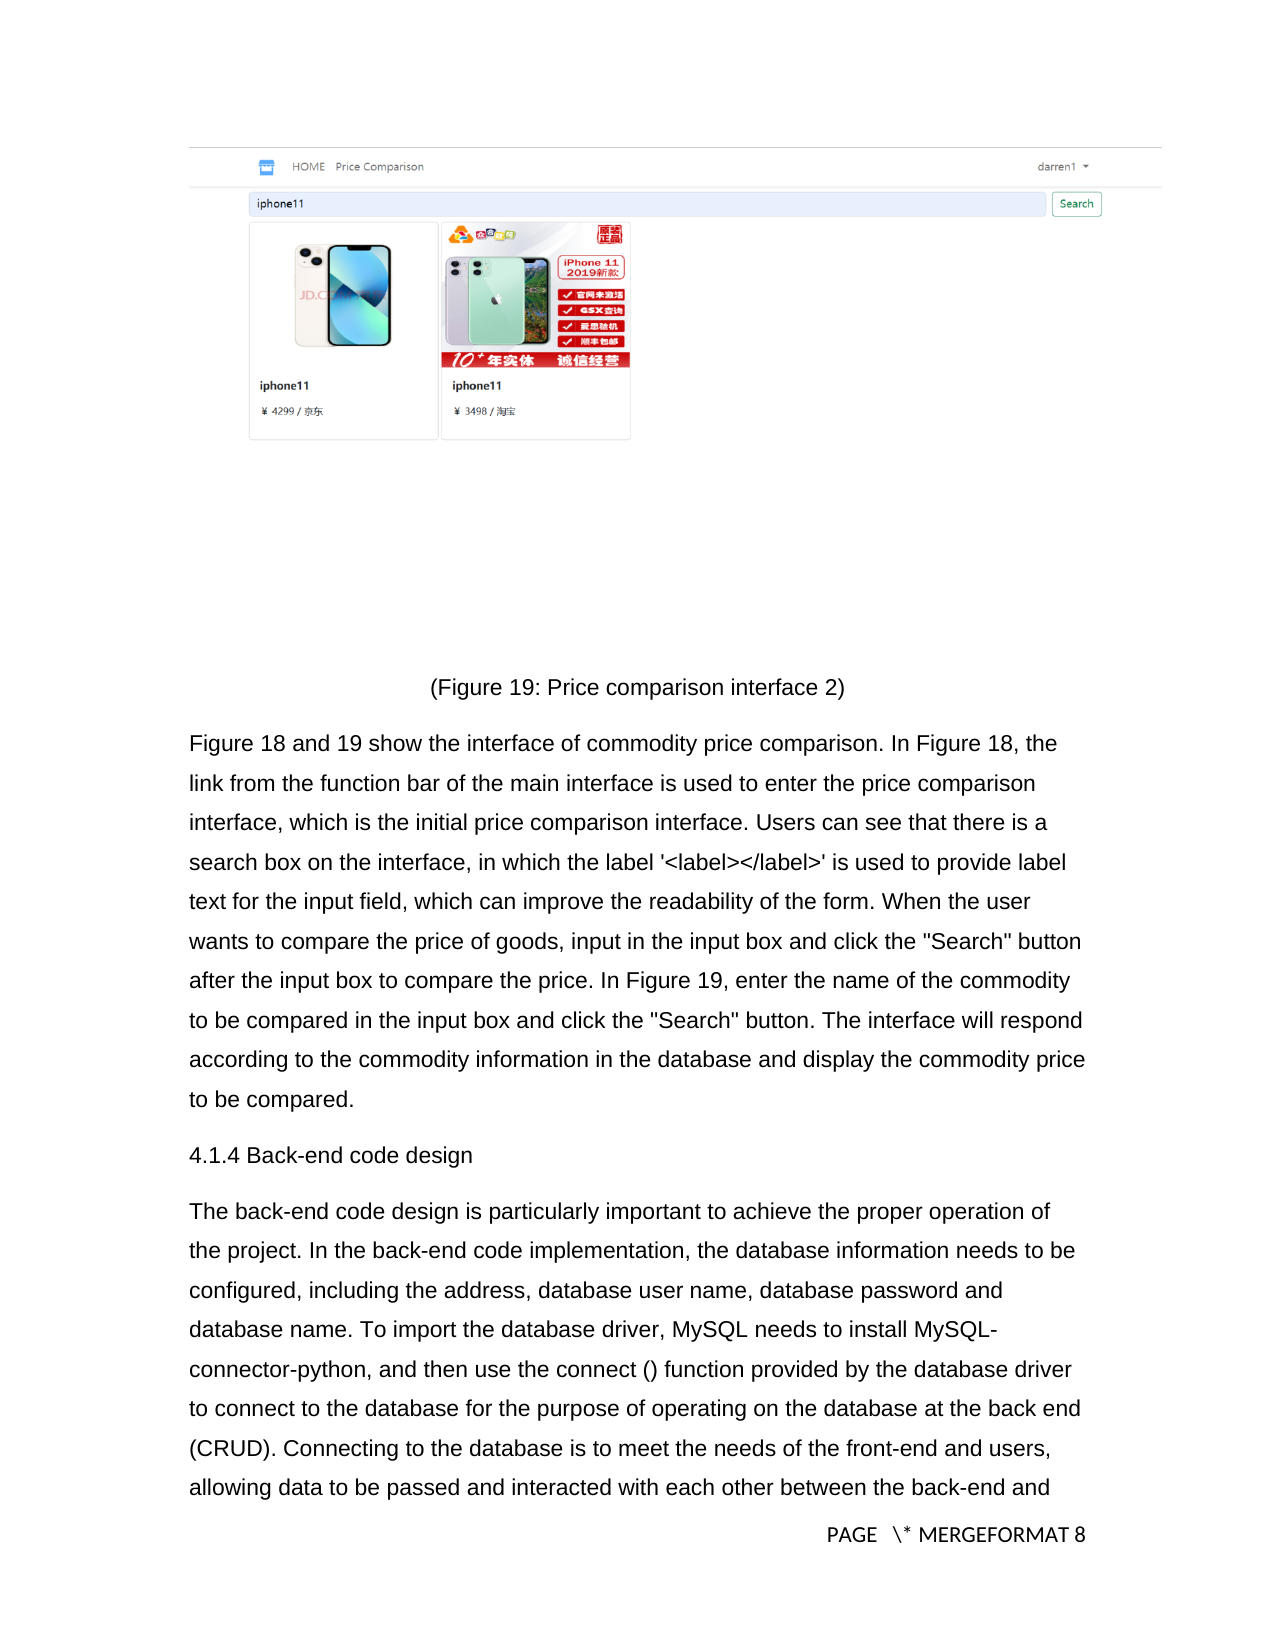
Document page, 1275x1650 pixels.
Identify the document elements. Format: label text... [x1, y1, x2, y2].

picture [188, 147, 1162, 644]
text (Figure 19: Price comparison interface 2) [189, 674, 1086, 700]
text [189, 1198, 1086, 1501]
text 4.1.4 Back-end code design [189, 1142, 1086, 1168]
text Figure 18 and 19 show the interface of commodity price comparison. In Figure 18, the link from the function bar of the main interface is used to enter the price comparison interface, which is the initial price comparison interface. Users can see that there is a search box on the interface, in which the label '<label></label>' is used to provide label text for the input field, which can improve the readability of the form. When the user wants to compare the price of goods, input in the input box and click the "Search" button after the input box to compare the price. In Figure 19, enter the name of the commodity to be compared in the input box and click the "Search" button. The interface will respond according to the commodity information in the database and display the commodity price to be compared. [189, 730, 1086, 1112]
